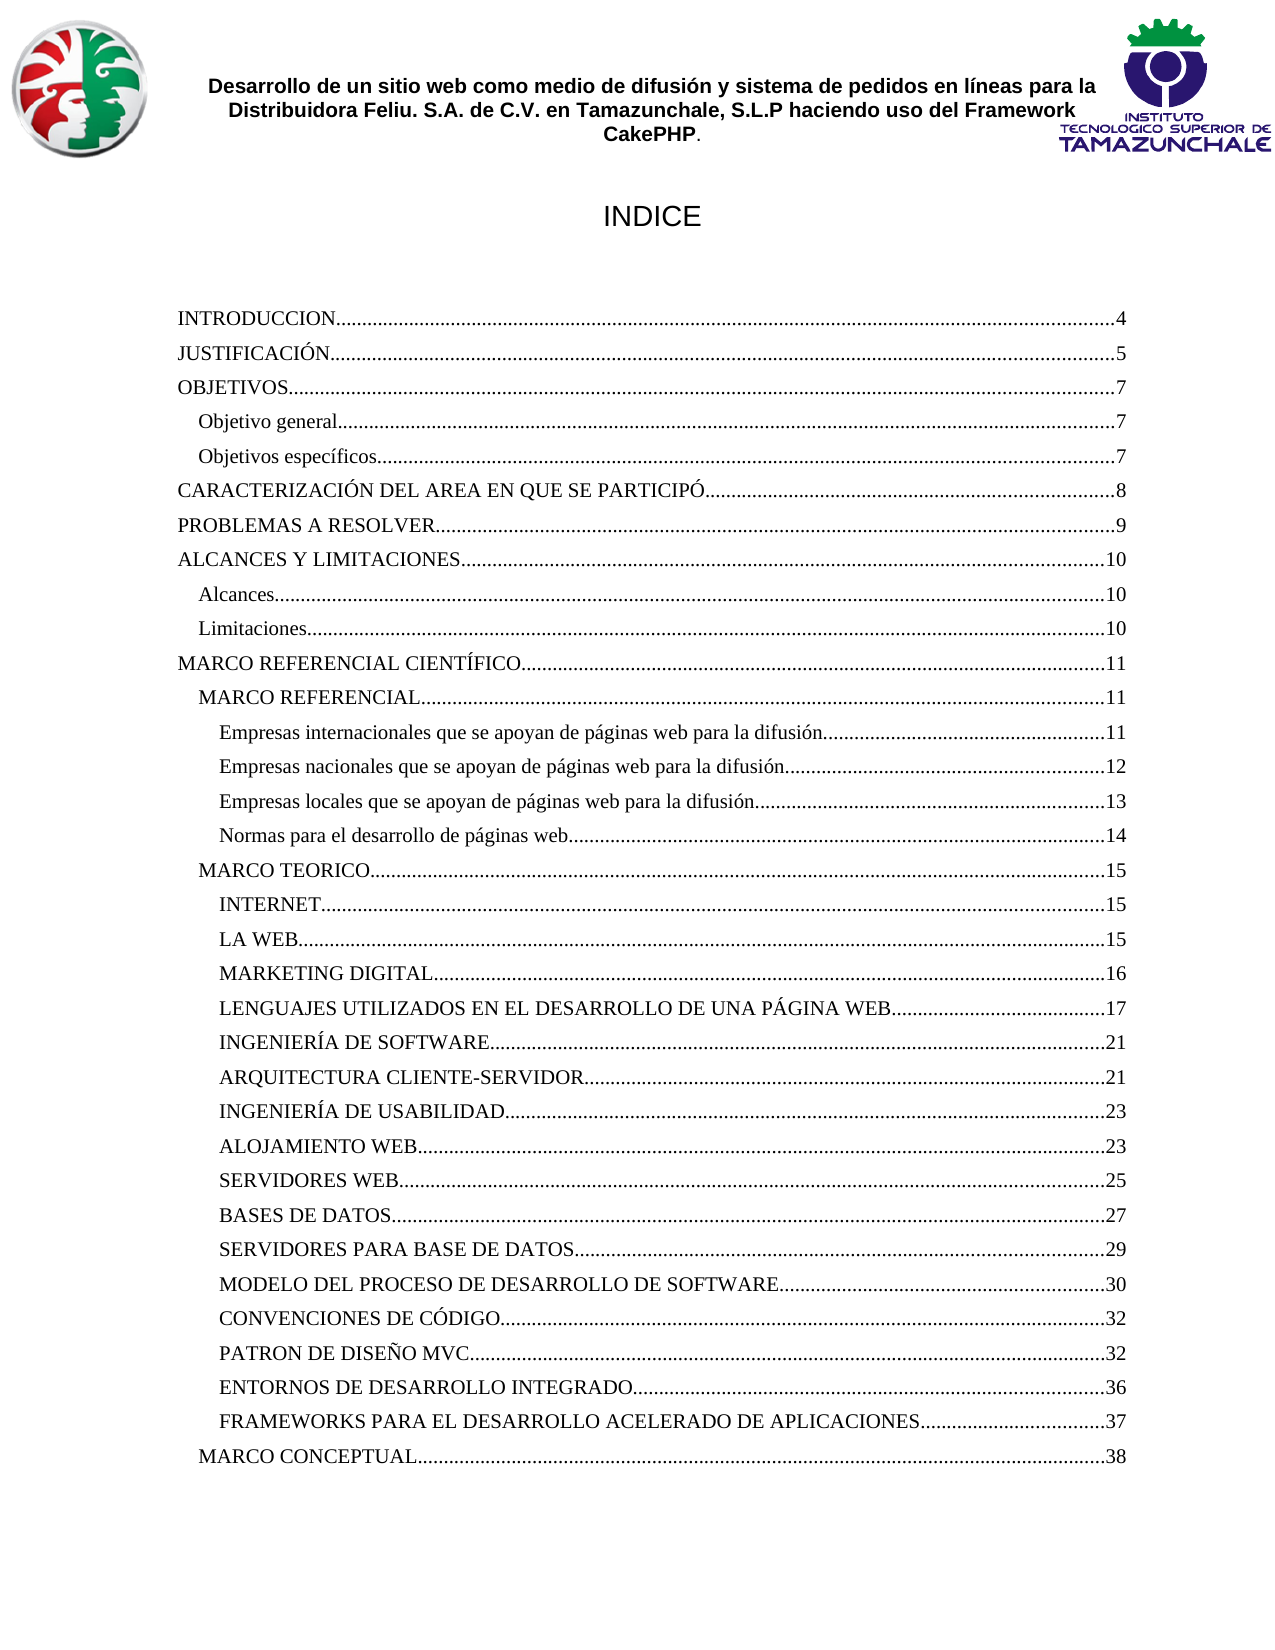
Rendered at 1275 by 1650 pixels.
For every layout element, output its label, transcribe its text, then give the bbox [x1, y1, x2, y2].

picture [7, 16, 152, 163]
text INDICE [177, 198, 1127, 232]
